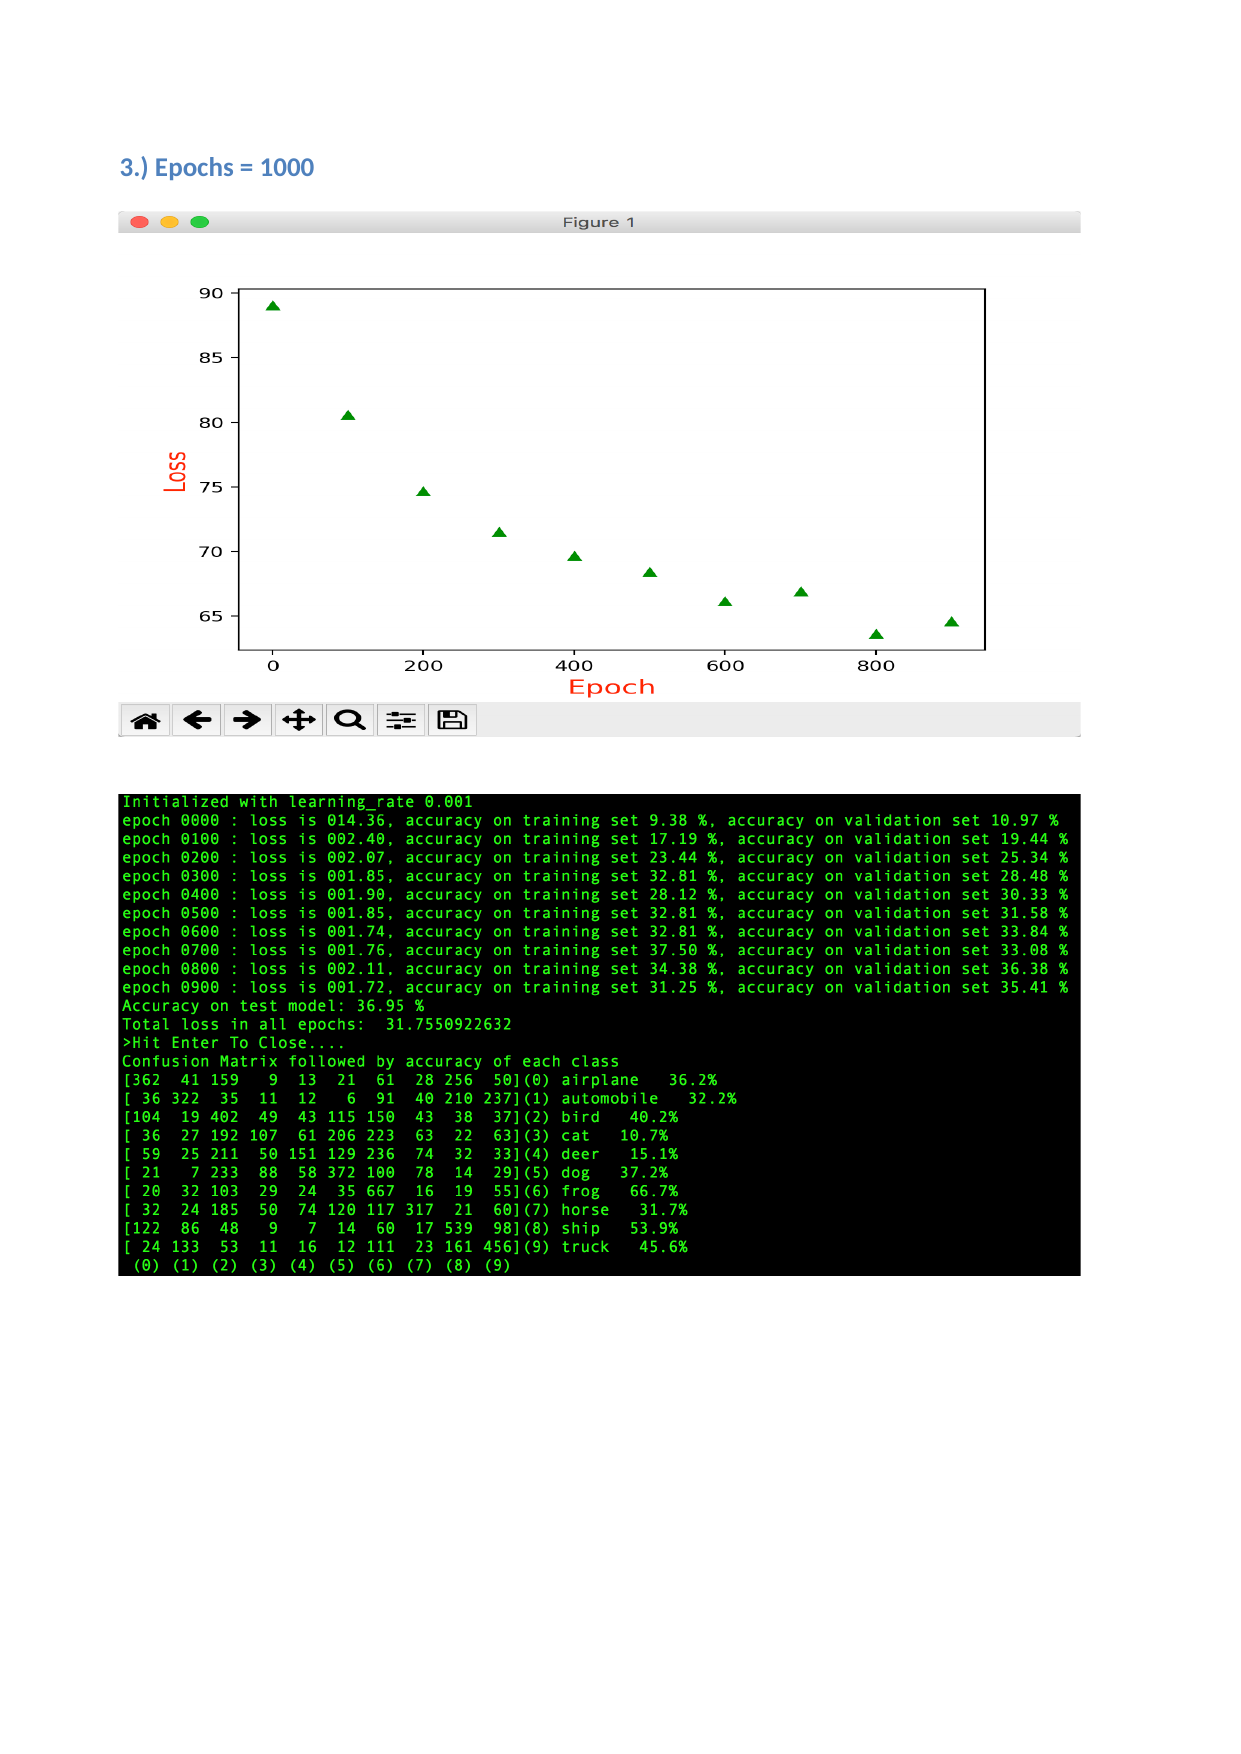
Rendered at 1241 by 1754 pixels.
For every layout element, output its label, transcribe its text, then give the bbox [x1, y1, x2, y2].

picture [118, 794, 1081, 1276]
subtitle 3.) Epochs = 1000 [89, 150, 1053, 183]
picture [118, 211, 1081, 737]
